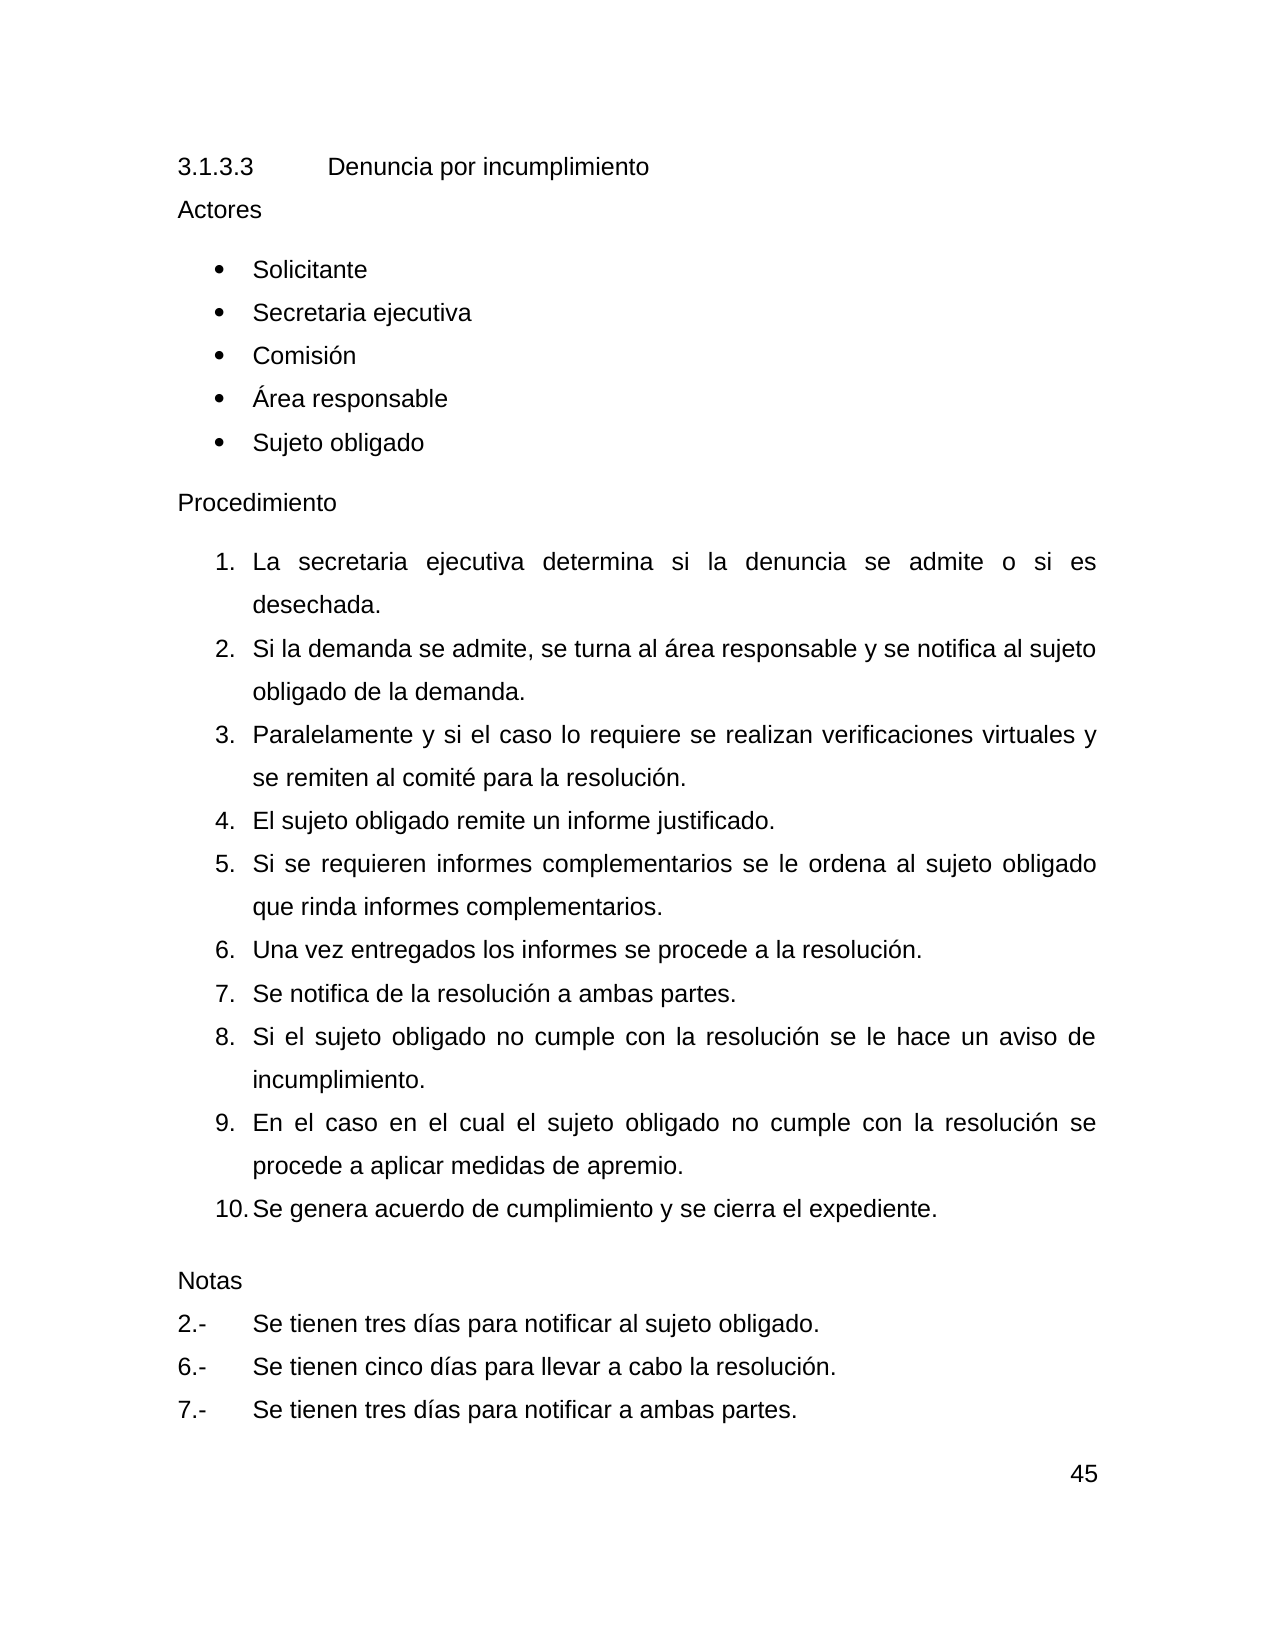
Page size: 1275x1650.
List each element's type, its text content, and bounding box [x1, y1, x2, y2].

list Comisión [215, 341, 1098, 370]
list Área responsable [215, 384, 1098, 413]
list El sujeto obligado remite un informe justificado. [215, 806, 1098, 835]
subtitle 3.1.3.3 Denuncia por incumplimiento [177, 152, 1098, 181]
list Solicitante [215, 255, 1098, 283]
text 2.- Se tienen tres días para notificar al sujeto obligado. [177, 1309, 1098, 1338]
text Procedimiento [177, 487, 1098, 516]
text 7.- Se tienen tres días para notificar a ambas partes. [177, 1395, 1098, 1424]
text Actores [177, 195, 1098, 224]
list Si la demanda se admite, se turna al área responsable y se notifica al sujeto obligado de la demanda. [215, 633, 1098, 705]
list La secretaria ejecutiva determina si la denuncia se admite o si es desechada. [215, 547, 1098, 619]
list Secretaria ejecutiva [215, 298, 1098, 327]
list Se notifica de la resolución a ambas partes. [215, 978, 1098, 1007]
list Si el sujeto obligado no cumple con la resolución se le hace un aviso de incumplimiento. [215, 1022, 1098, 1093]
list Una vez entregados los informes se procede a la resolución. [215, 935, 1098, 964]
list En el caso en el cual el sujeto obligado no cumple con la resolución se procede a aplicar medidas de apremio. [215, 1108, 1098, 1180]
list Paralelamente y si el caso lo requiere se realizan verificaciones virtuales y se remiten al comité para la resolución. [215, 720, 1098, 792]
list Se genera acuerdo de cumplimiento y se cierra el expediente. [215, 1194, 1098, 1223]
list Si se requieren informes complementarios se le ordena al sujeto obligado que rinda informes complementarios. [215, 849, 1098, 921]
text 6.- Se tienen cinco días para llevar a cabo la resolución. [177, 1352, 1098, 1381]
text Notas [177, 1266, 1098, 1295]
list Sujeto obligado [215, 428, 1098, 456]
